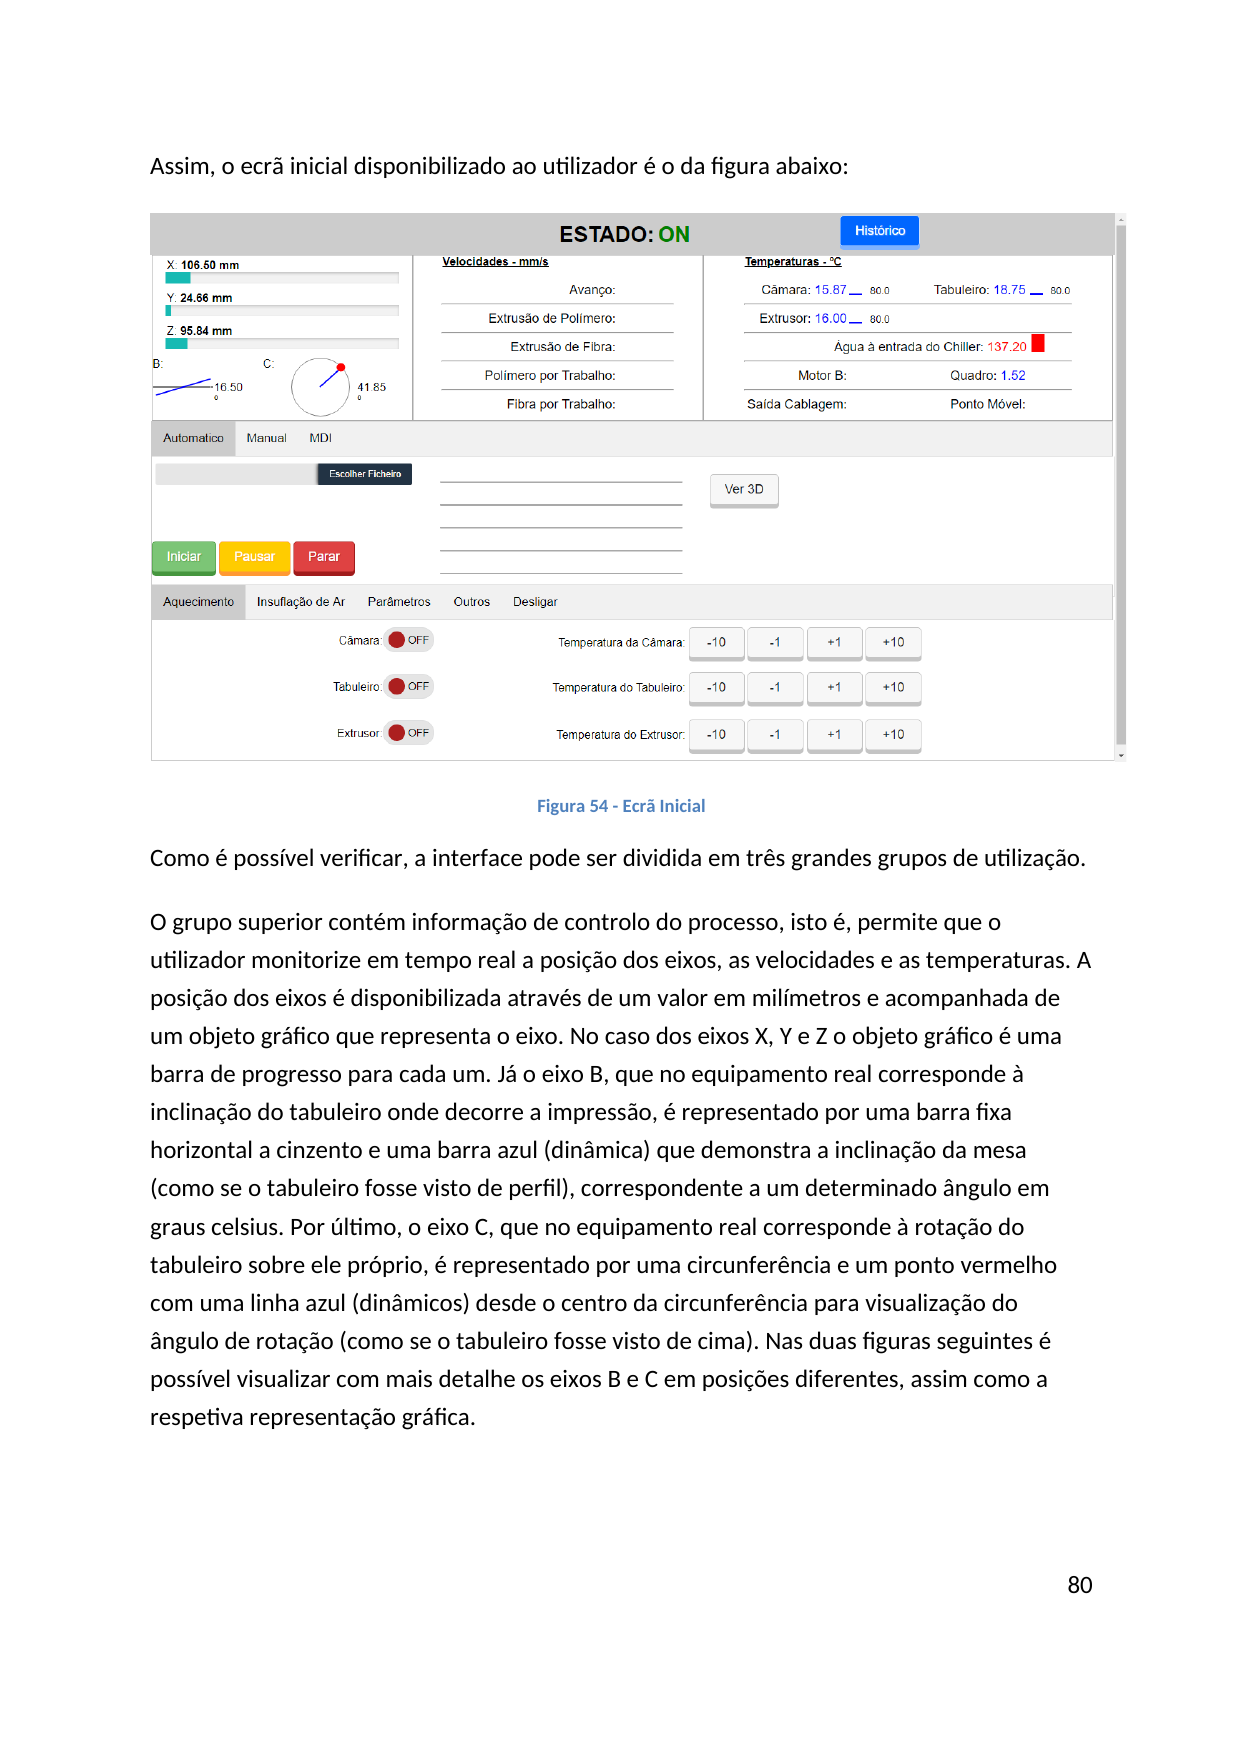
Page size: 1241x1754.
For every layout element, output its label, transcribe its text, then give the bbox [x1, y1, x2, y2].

text O grupo superior contém informação de controlo do processo, isto é, permite que o utilizador monitorize em tempo real a posição dos eixos, as velocidades e as temperaturas. A posição dos eixos é disponibilizada através de um valor em milímetros e acompanhada de um objeto gráfico que representa o eixo. No caso dos eixos X, Y e Z o objeto gráfico é uma barra de progresso para cada um. Já o eixo B, que no equipamento real corresponde à inclinação do tabuleiro onde decorre a impressão, é representado por uma barra fixa horizontal a cinzento e uma barra azul (dinâmica) que demonstra a inclinação da mesa (como se o tabuleiro fosse visto de perfil), correspondente a um determinado ângulo em graus celsius. Por último, o eixo C, que no equipamento real corresponde à rotação do tabuleiro sobre ele próprio, é representado por uma circunferência e um ponto vermelho com uma linha azul (dinâmicos) desde o centro da circunferência para visualização do ângulo de rotação (como se o tabuleiro fosse visto de cima). Nas duas figuras seguintes é possível visualizar com mais detalhe os eixos B e C em posições diferentes, assim como a respetiva representação gráfica. [150, 906, 1092, 1432]
text Assim, o ecrã inicial disponibilizado ao utilizador é o da figura abaixo: [150, 150, 1092, 181]
text Como é possível verificar, a interface pode ser dividida em três grandes grupos de utilização. [150, 843, 1092, 873]
picture [150, 213, 1127, 762]
